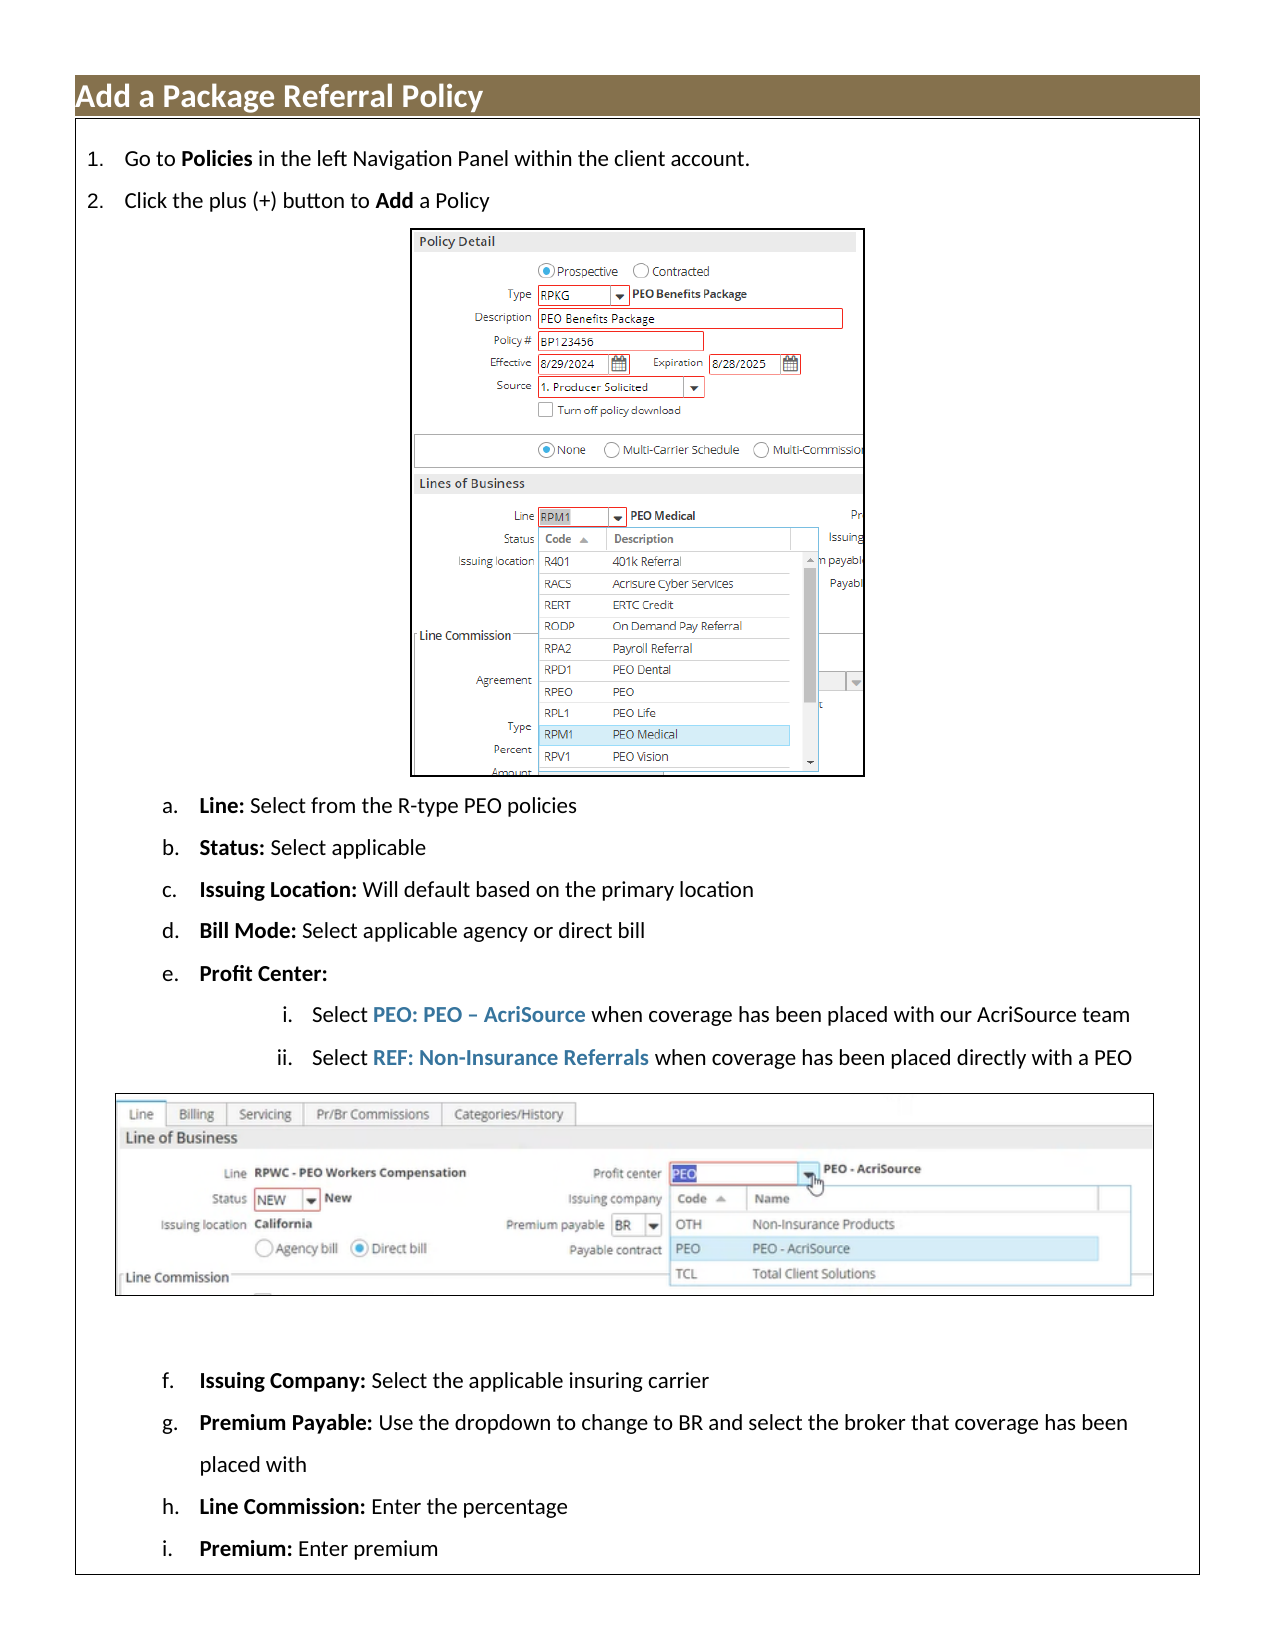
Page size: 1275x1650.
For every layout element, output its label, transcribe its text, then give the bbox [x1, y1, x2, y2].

text Add a Package Referral Policy [75, 75, 1200, 116]
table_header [76, 119, 1199, 1574]
picture [412, 230, 863, 775]
picture [116, 1094, 1153, 1295]
